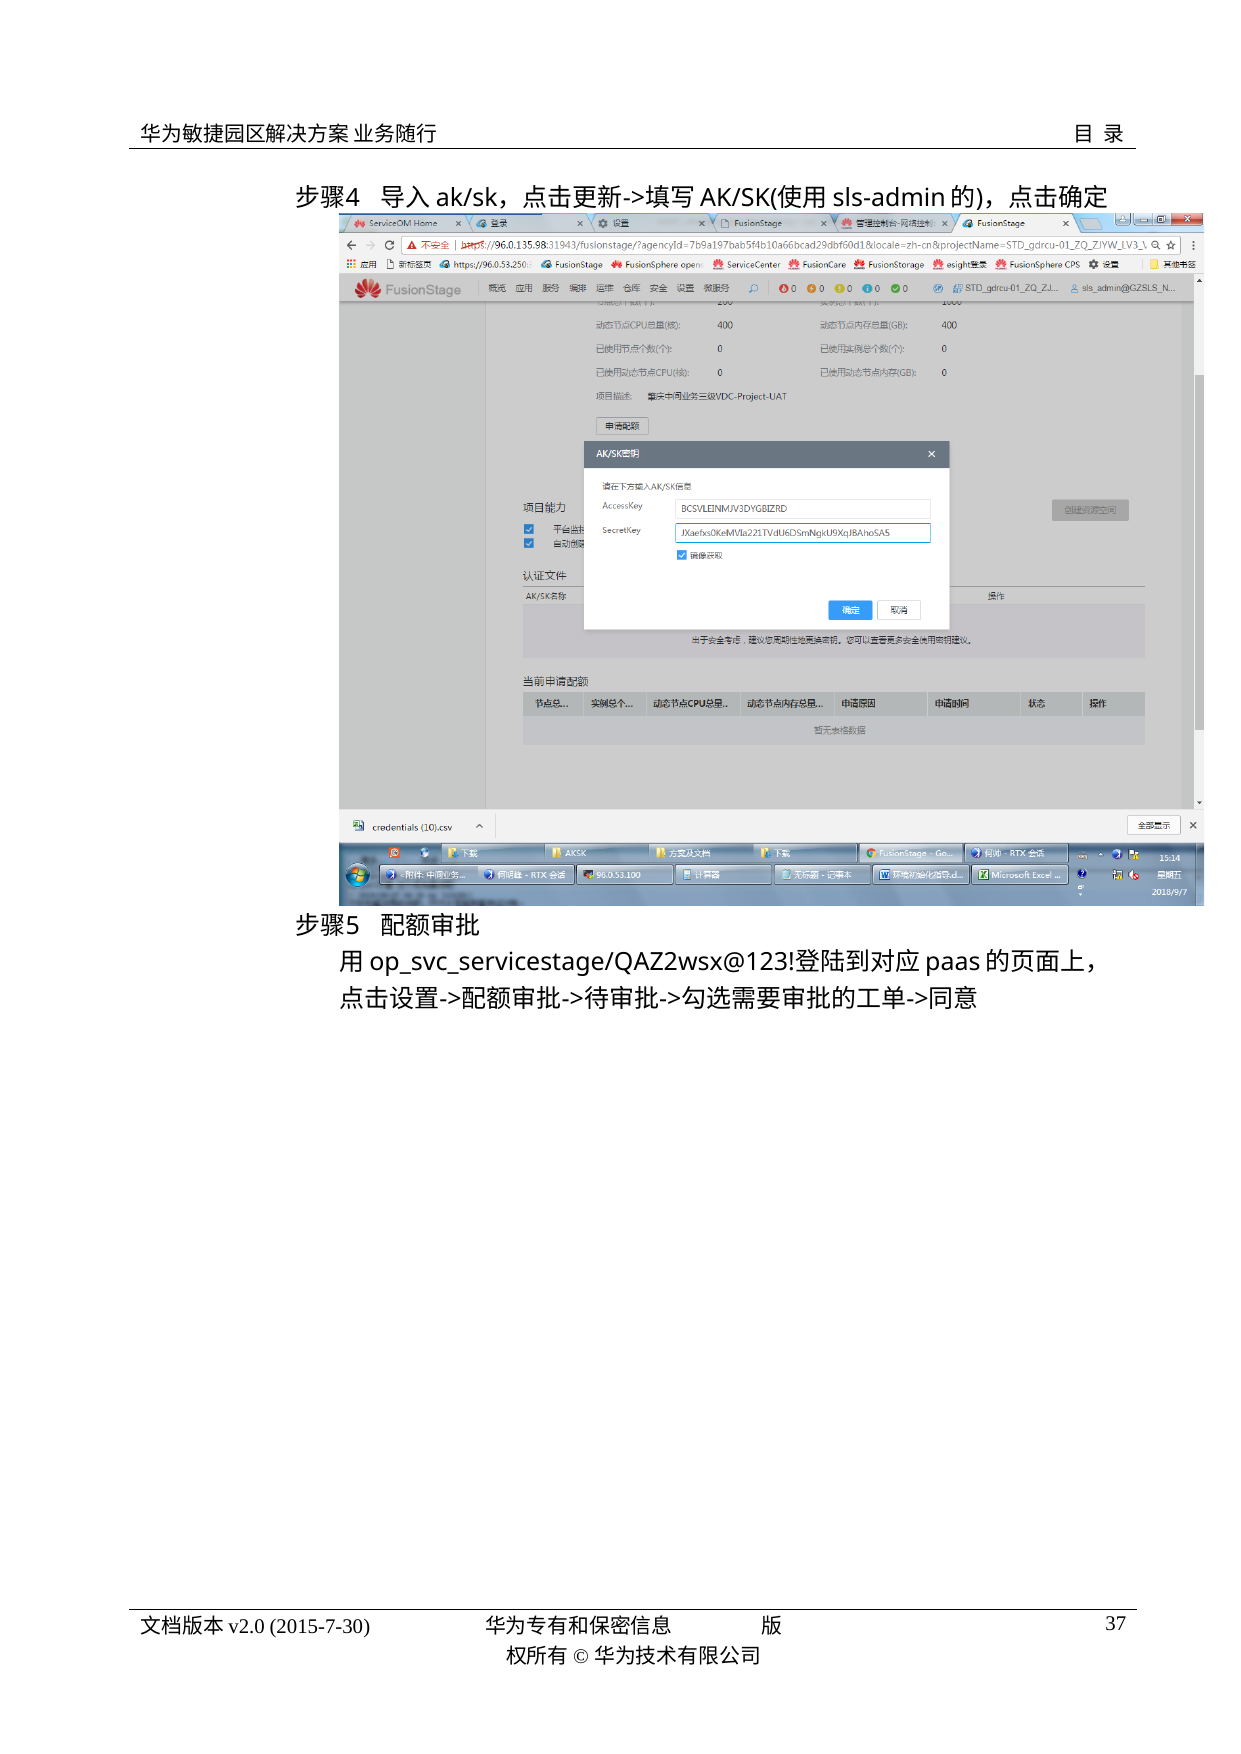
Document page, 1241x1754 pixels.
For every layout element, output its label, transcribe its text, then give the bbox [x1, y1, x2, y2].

list 配额审批 [295, 906, 1122, 942]
list 用op_svc_servicestage/QAZ2wsx@123!登陆到对应paas的页面上，点击设置->配额审批->待审批->勾选需要审批的工单->同意 [339, 942, 1122, 1014]
picture [339, 213, 1205, 906]
